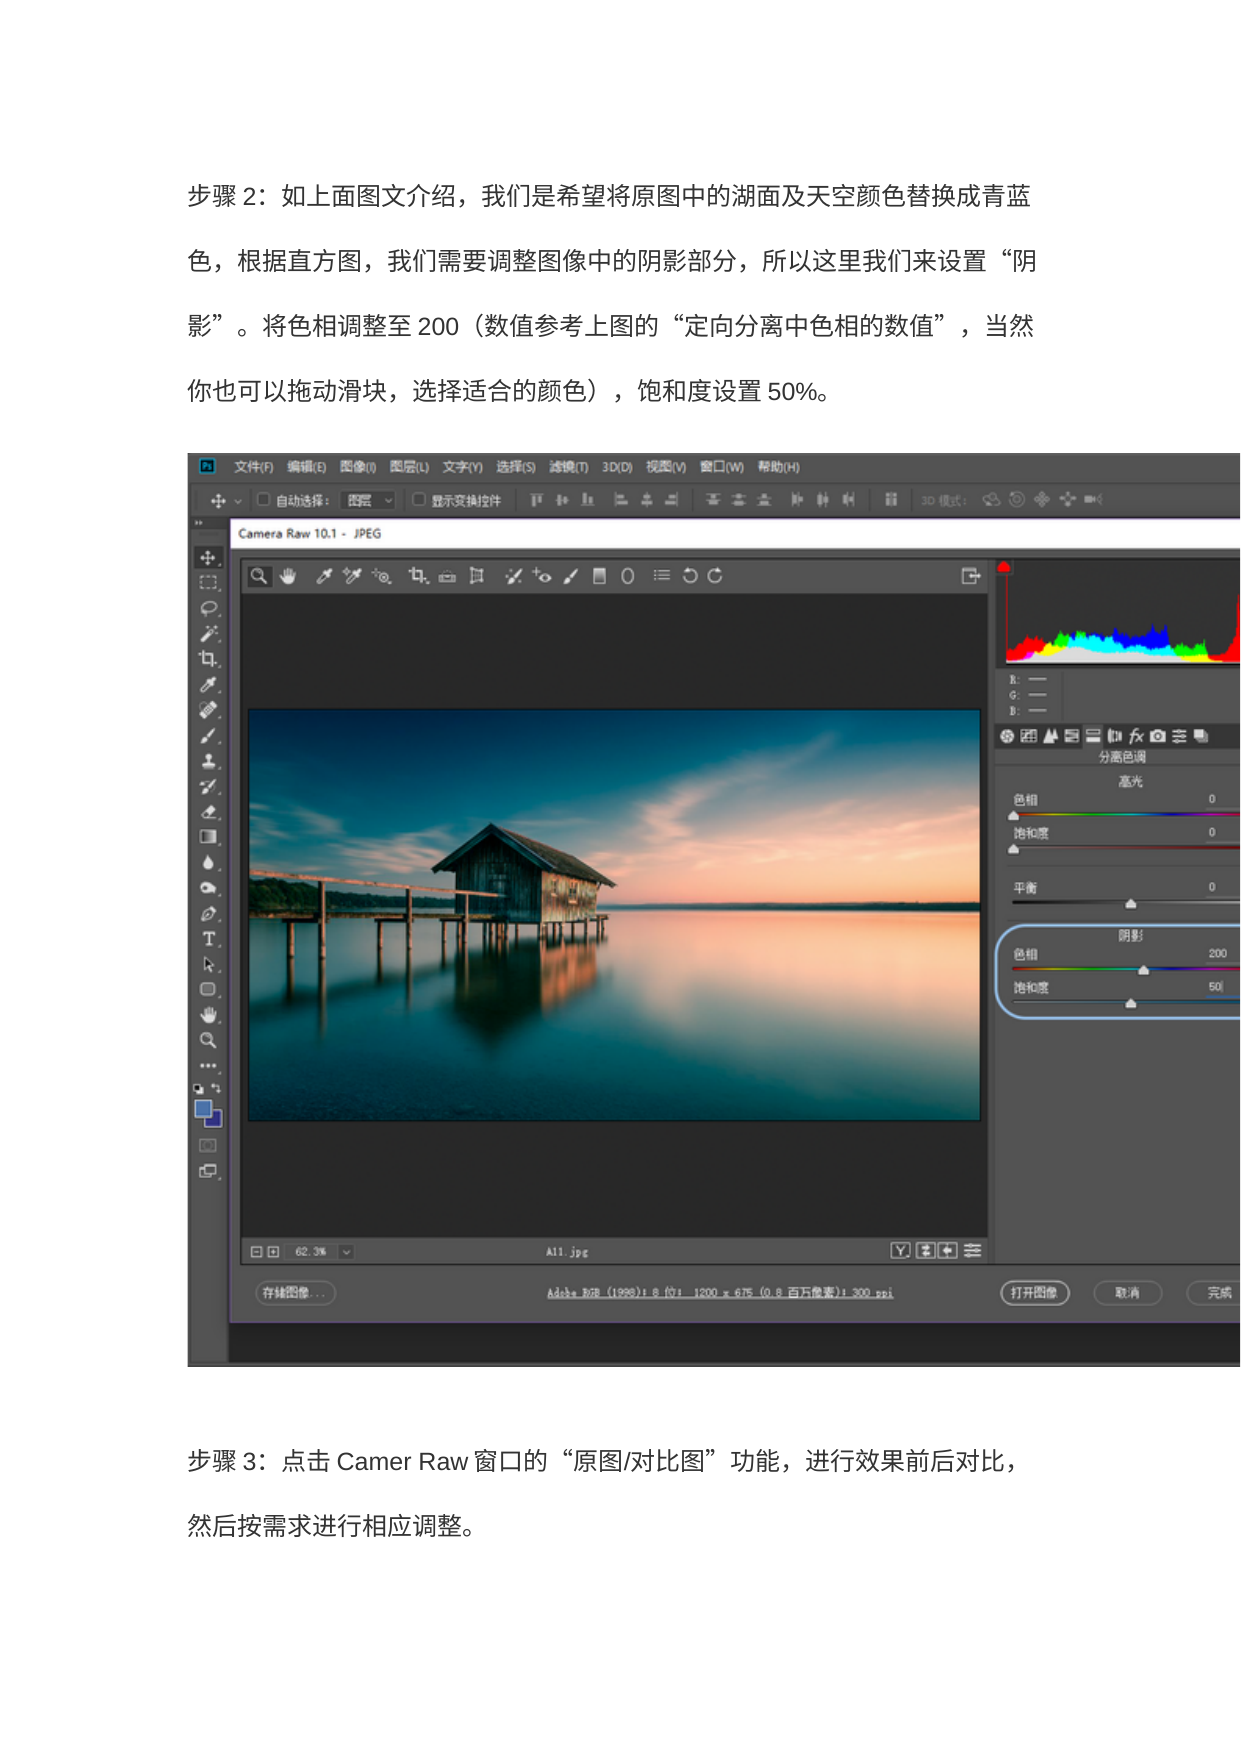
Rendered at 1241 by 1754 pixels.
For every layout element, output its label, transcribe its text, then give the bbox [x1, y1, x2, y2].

text 步骤2：如上面图文介绍，我们是希望将原图中的湖面及天空颜色替换成青蓝色，根据直方图，我们需要调整图像中的阴影部分，所以这里我们来设置“阴影”。将色相调整至200（数值参考上图的“定向分离中色相的数值”，当然你也可以拖动滑块，选择适合的颜色），饱和度设置50%。 [187, 162, 1053, 422]
text 步骤3：点击Camer Raw窗口的“原图/对比图”功能，进行效果前后对比，然后按需求进行相应调整。 [187, 1427, 1053, 1557]
picture [187, 453, 1241, 1367]
